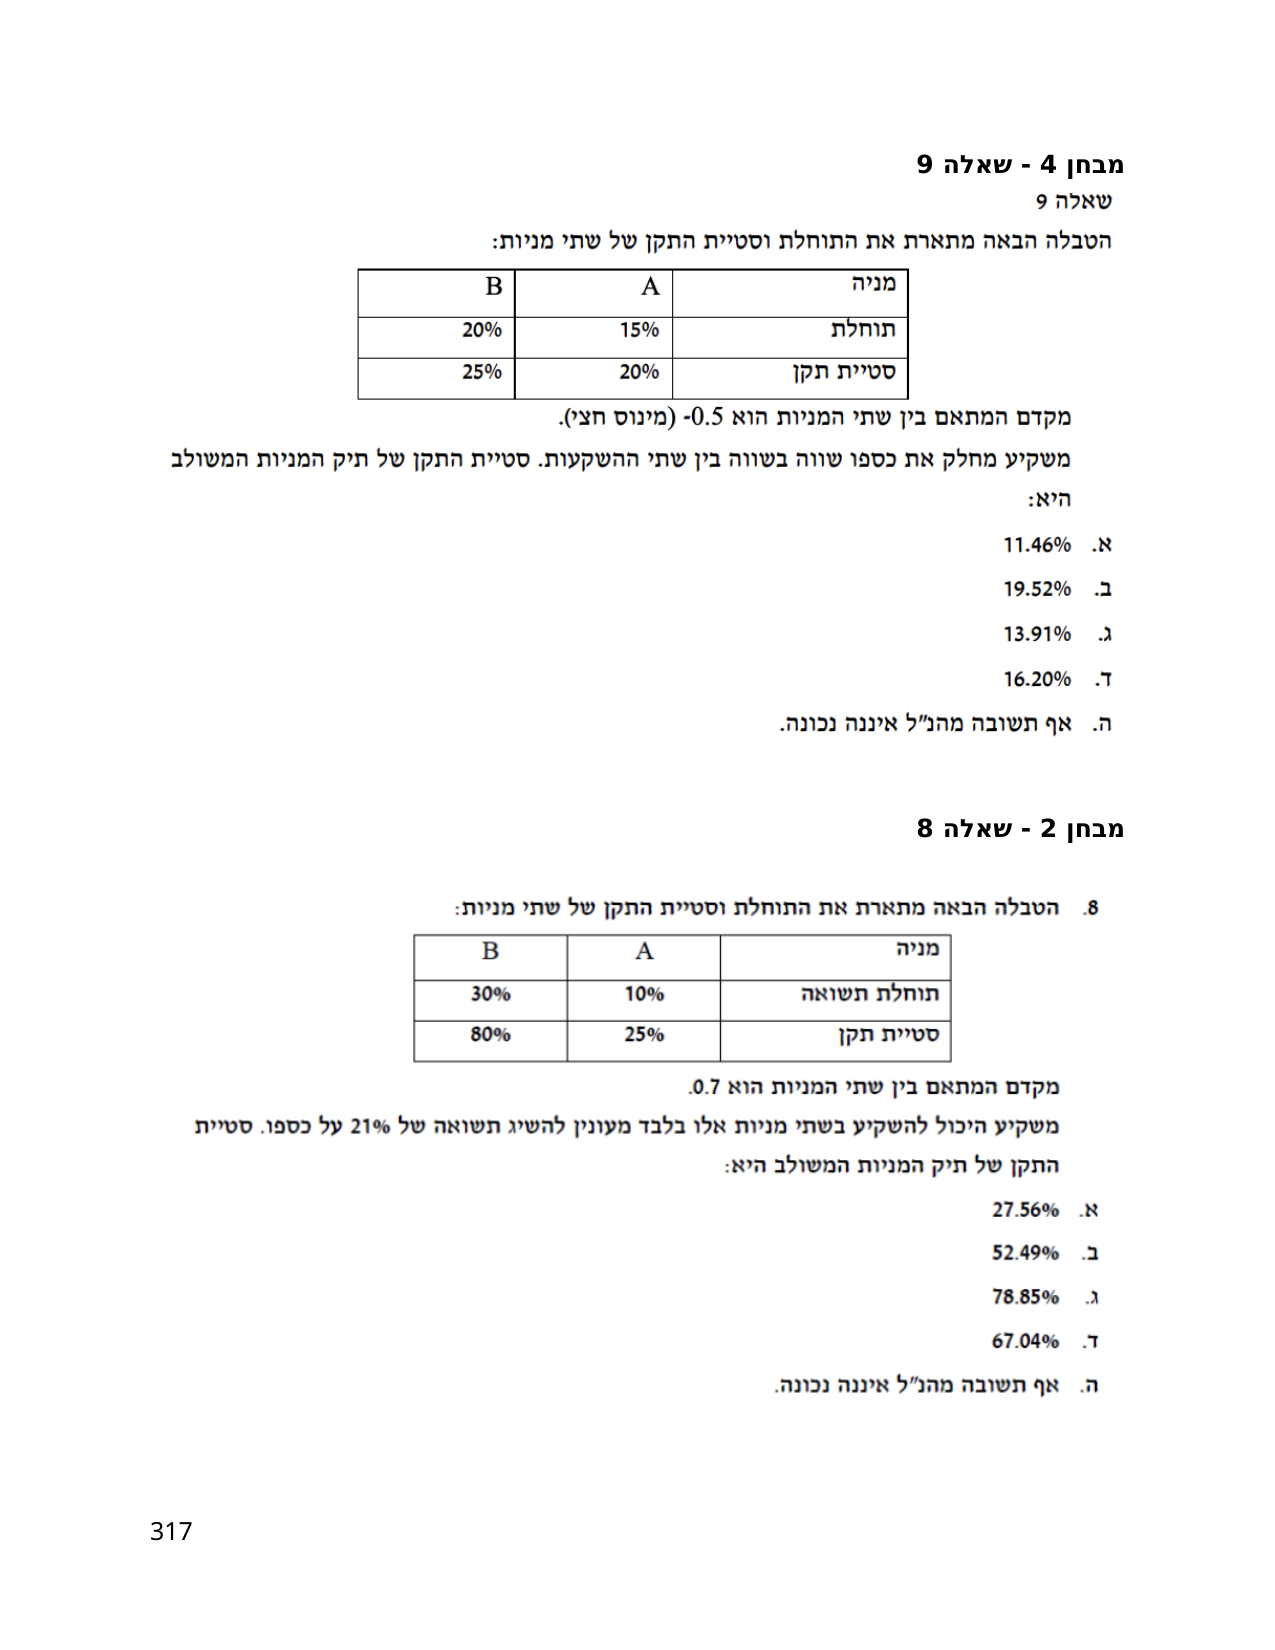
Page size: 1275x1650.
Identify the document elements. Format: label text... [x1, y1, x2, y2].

text מבחן 4 - שאלה 9 [150, 150, 1125, 179]
picture [150, 857, 1125, 1430]
text מבחן 2 - שאלה 8 [150, 814, 1125, 843]
picture [150, 193, 1125, 749]
